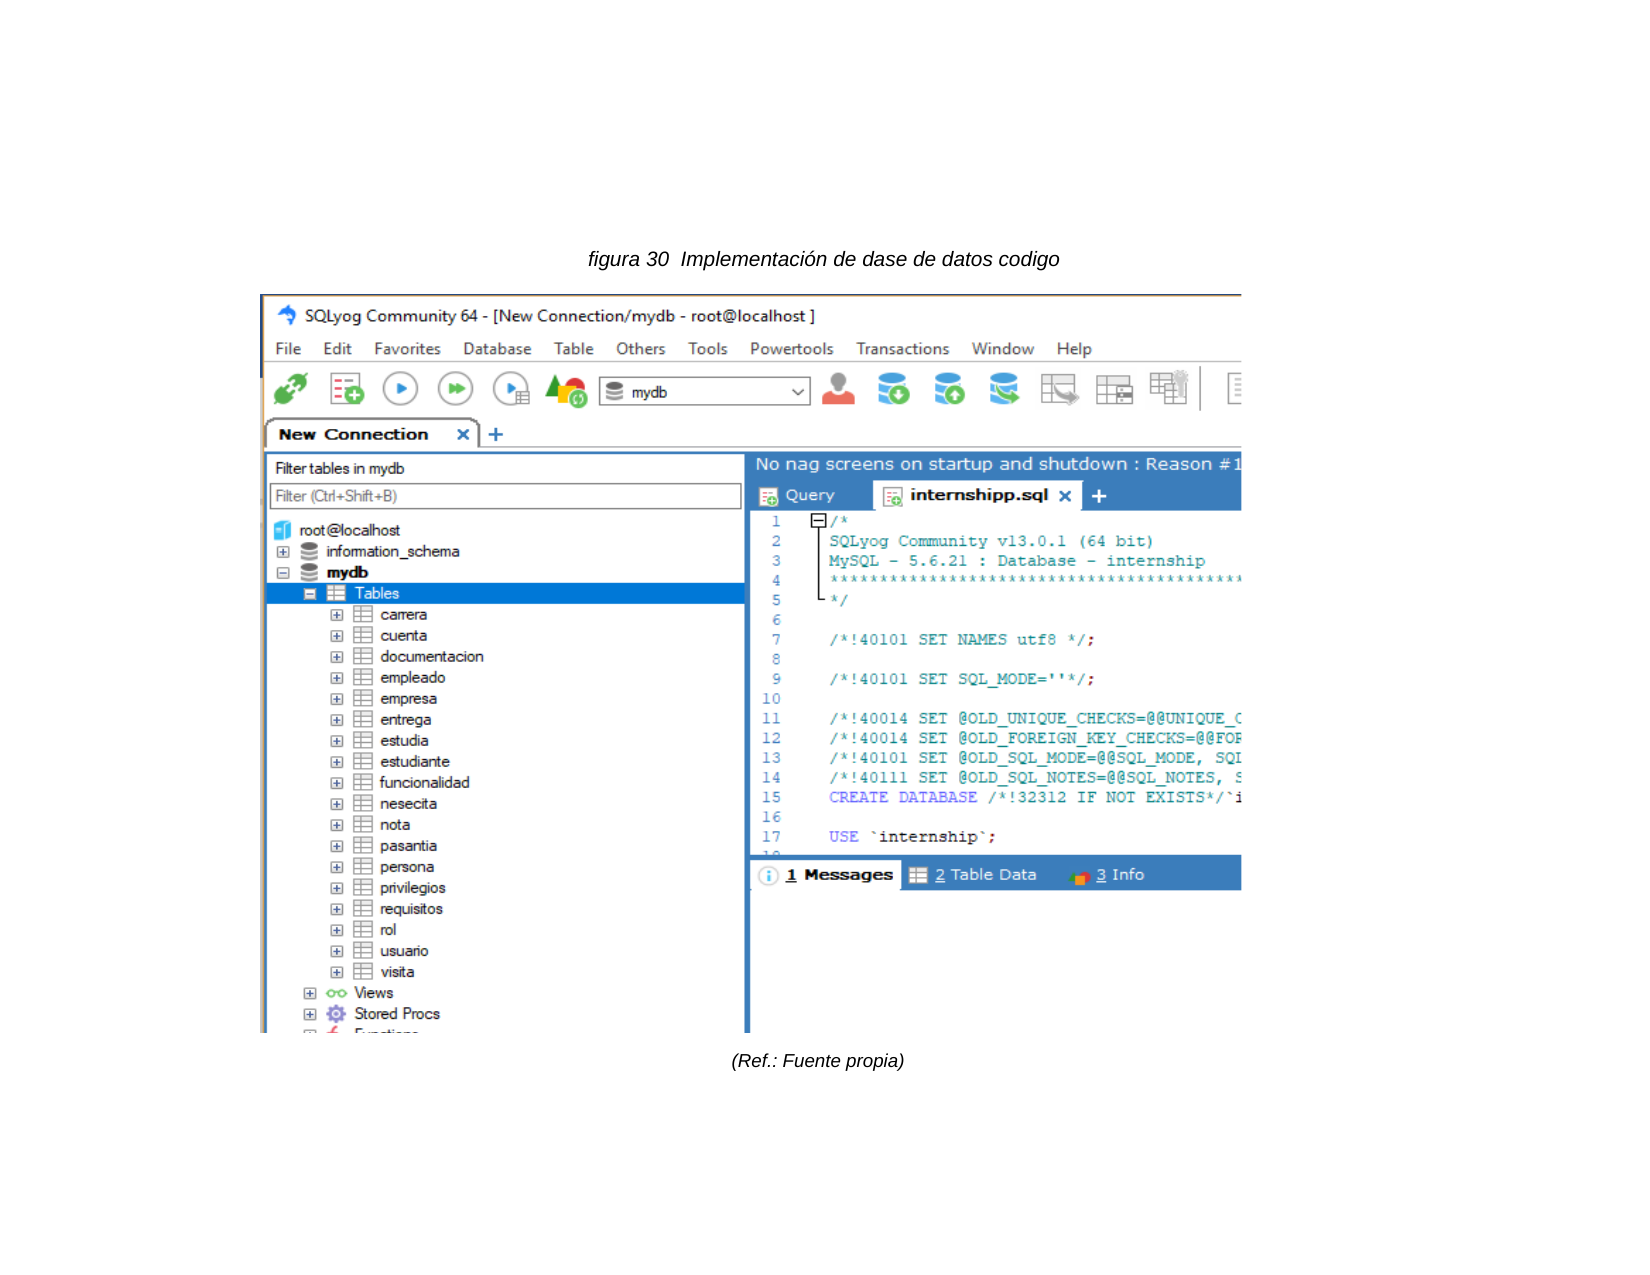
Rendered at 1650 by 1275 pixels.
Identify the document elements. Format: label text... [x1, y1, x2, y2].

picture [260, 294, 1242, 1033]
text figura 30 Implementación de dase de datos codigo [148, 247, 1502, 271]
